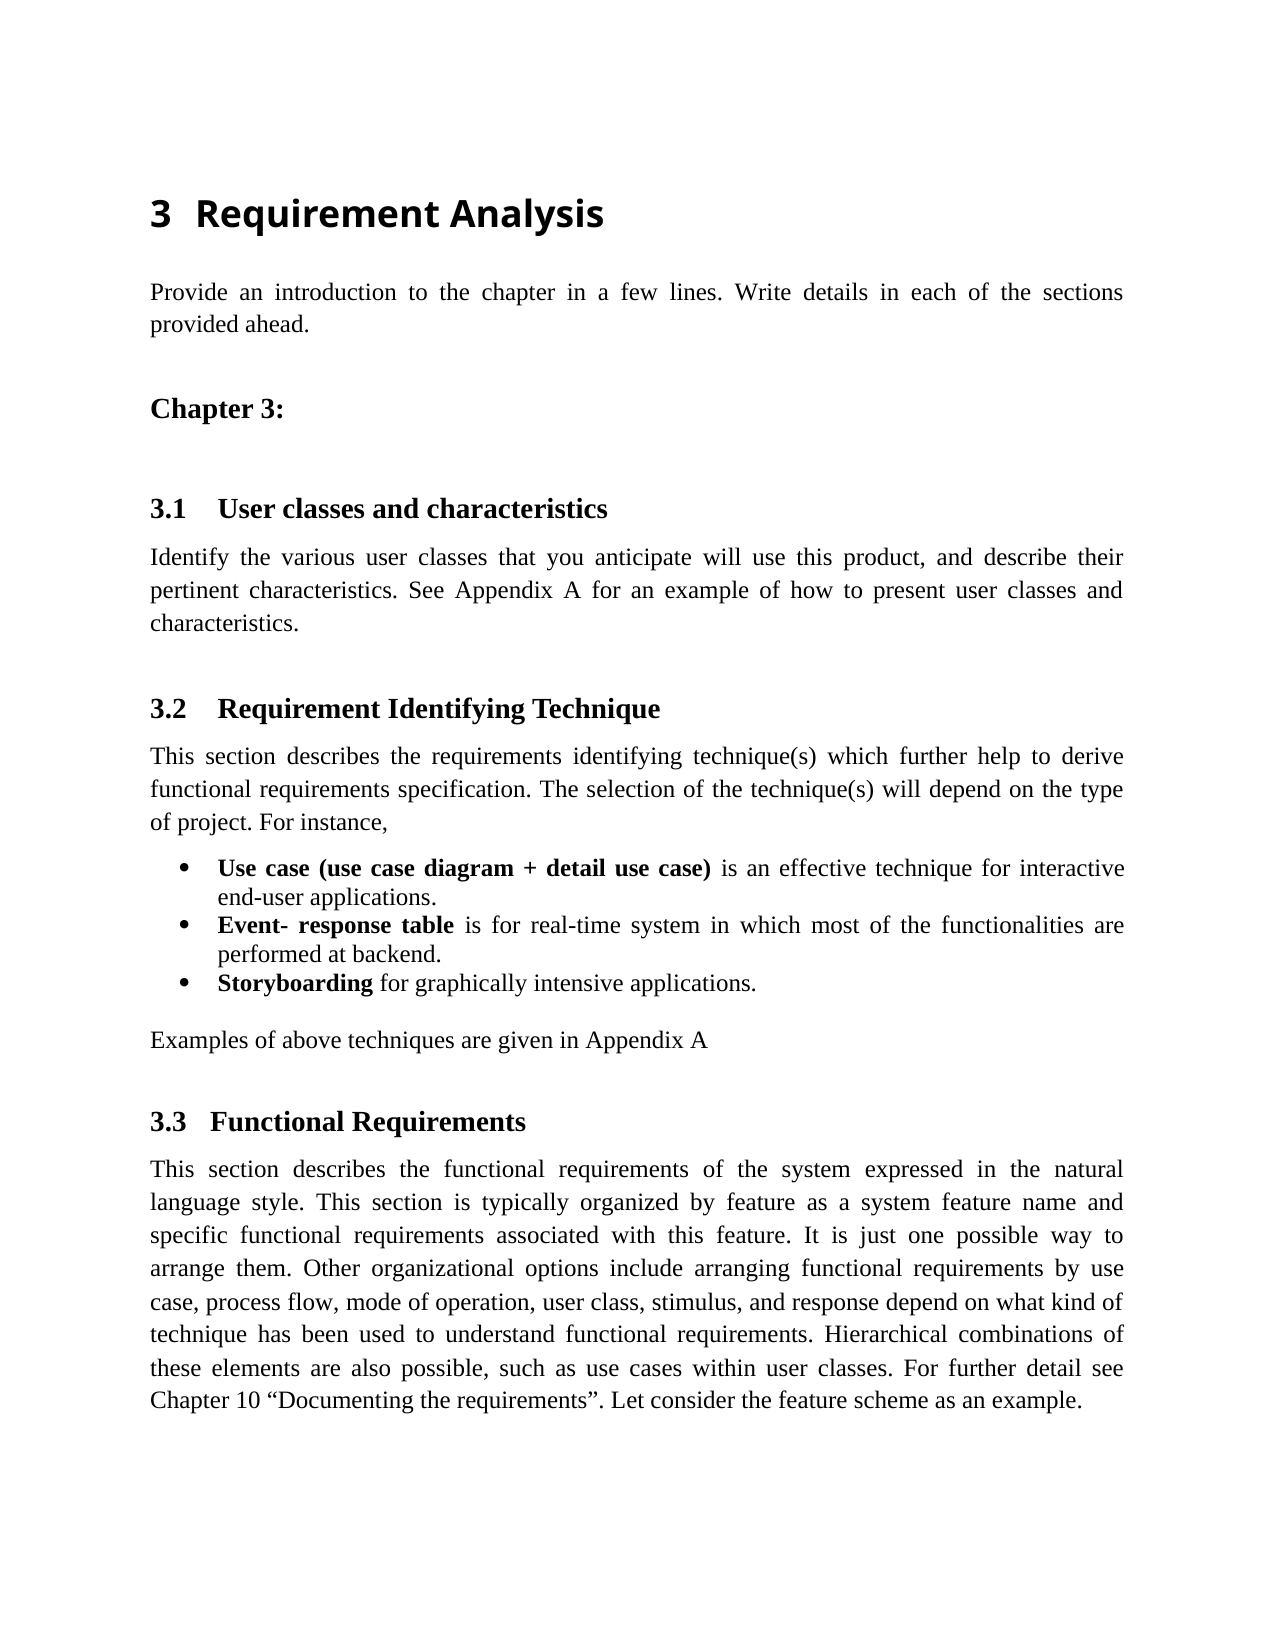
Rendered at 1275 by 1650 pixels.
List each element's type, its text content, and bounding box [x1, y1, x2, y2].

text Identify the various user classes that you anticipate will use this product, and describe their pertinent characteristics. See Appendix A for an example of how to present user classes and characteristics. [150, 542, 1125, 637]
text Provide an introduction to the chapter in a few lines. Write details in each of the sections provided ahead. [150, 277, 1125, 338]
subtitle User classes and characteristics [150, 492, 1125, 525]
subtitle Requirement Analysis [150, 187, 1125, 238]
subtitle Functional Requirements [150, 1104, 1125, 1138]
text This section describes the requirements identifying technique(s) which further help to derive functional requirements specification. The selection of the technique(s) will depend on the type of project. For instance, [150, 741, 1125, 836]
subtitle Requirement Identifying Technique [150, 691, 1125, 724]
list Event- response table is for real-time system in which most of the functionalities are performed at backend. [180, 910, 1125, 968]
list Storyboarding for graphically intensive applications. [180, 968, 1125, 997]
text This section describes the functional requirements of the system expressed in the natural language style. This section is typically organized by feature as a system feature name and specific functional requirements associated with this feature. It is just one possible way to arrange them. Other organizational options include arranging functional requirements by use case, process flow, mode of operation, user class, stimulus, and response depend on what kind of technique has been used to understand functional requirements. Hierarchical combinations of these elements are also possible, such as use cases within user classes. For further detail see Chapter 10 “Documenting the requirements”. Let consider the feature scheme as an example. [150, 1154, 1125, 1414]
text Examples of above techniques are given in Appendix A [105, 1025, 1125, 1054]
list Use case (use case diagram + detail use case) is an effective technique for interactive end-user applications. [180, 853, 1125, 910]
